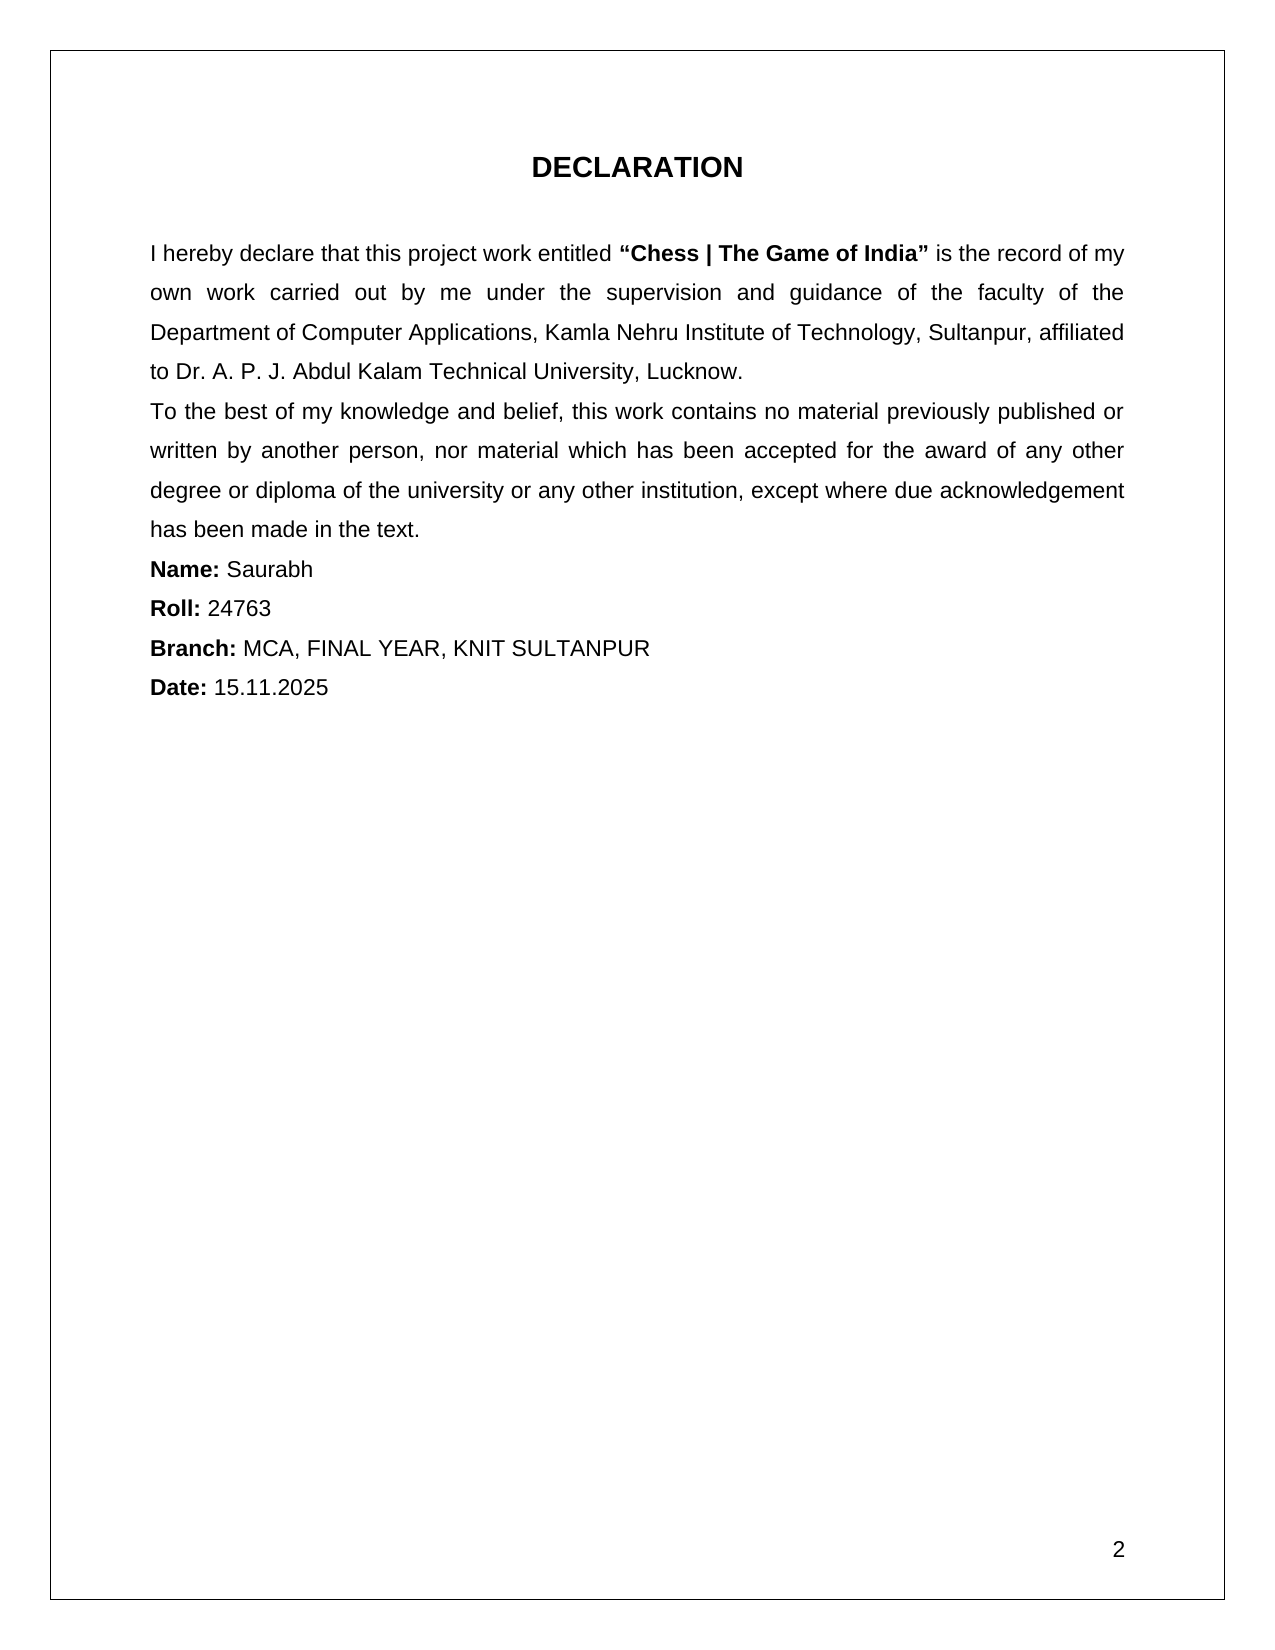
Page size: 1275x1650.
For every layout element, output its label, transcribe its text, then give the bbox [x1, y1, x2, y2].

text Name: Saurabh Roll: 24763 Branch: MCA, FINAL YEAR, KNIT SULTANPUR Date: 15.11.2025 [150, 556, 1125, 700]
text I hereby declare that this project work entitled “Chess | The Game of India” is the record of my own work carried out by me under the supervision and guidance of the faculty of the Department of Computer Applications, Kamla Nehru Institute of Technology, Sultanpur, affiliated to Dr. A. P. J. Abdul Kalam Technical University, Lucknow. [150, 240, 1125, 384]
text To the best of my knowledge and belief, this work contains no material previously published or written by another person, nor material which has been accepted for the award of any other degree or diploma of the university or any other institution, except where due acknowledgement has been made in the text. [150, 398, 1125, 542]
subtitle DECLARATION [150, 150, 1125, 183]
